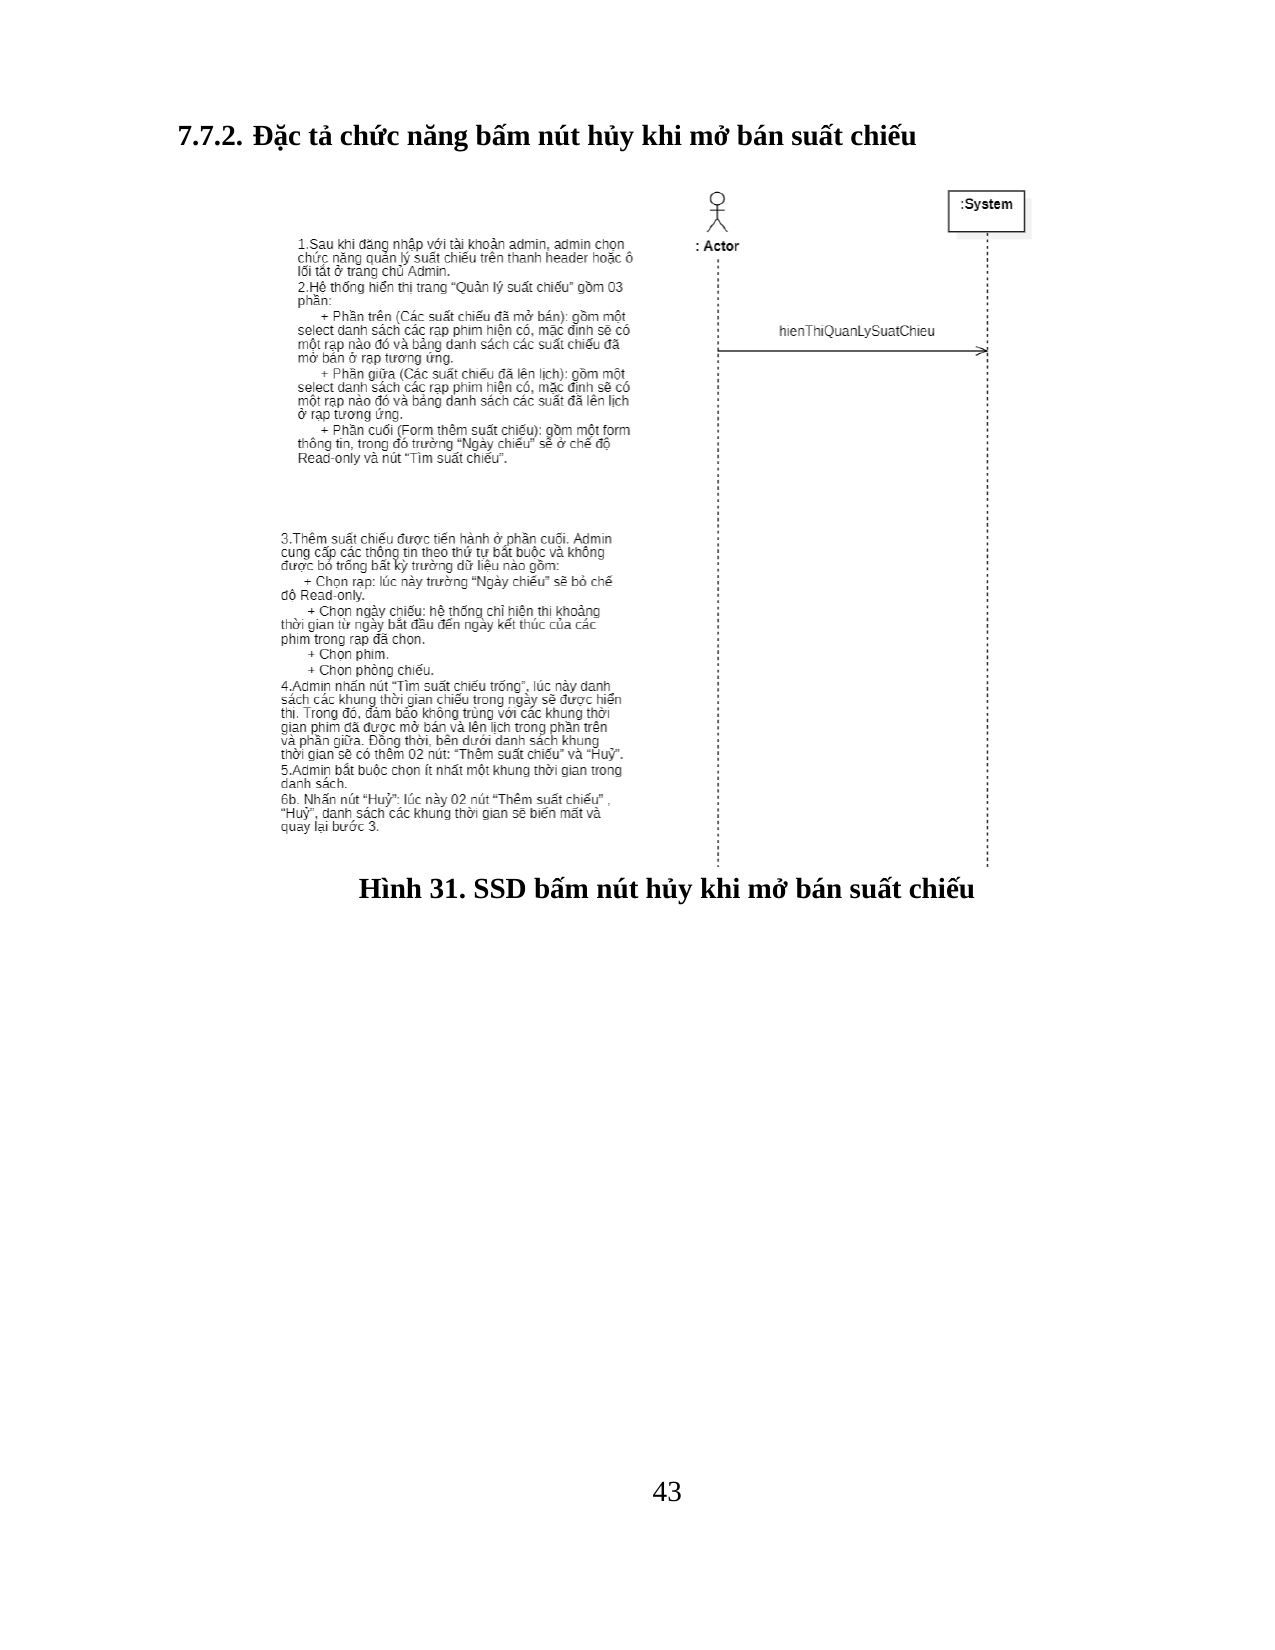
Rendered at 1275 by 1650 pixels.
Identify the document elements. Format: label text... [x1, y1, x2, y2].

text Hình 31. SSD bấm nút hủy khi mở bán suất chiếu [177, 871, 1157, 905]
picture [234, 156, 1100, 867]
subtitle Đặc tả chức năng bấm nút hủy khi mở bán suất chiếu [177, 118, 1157, 152]
